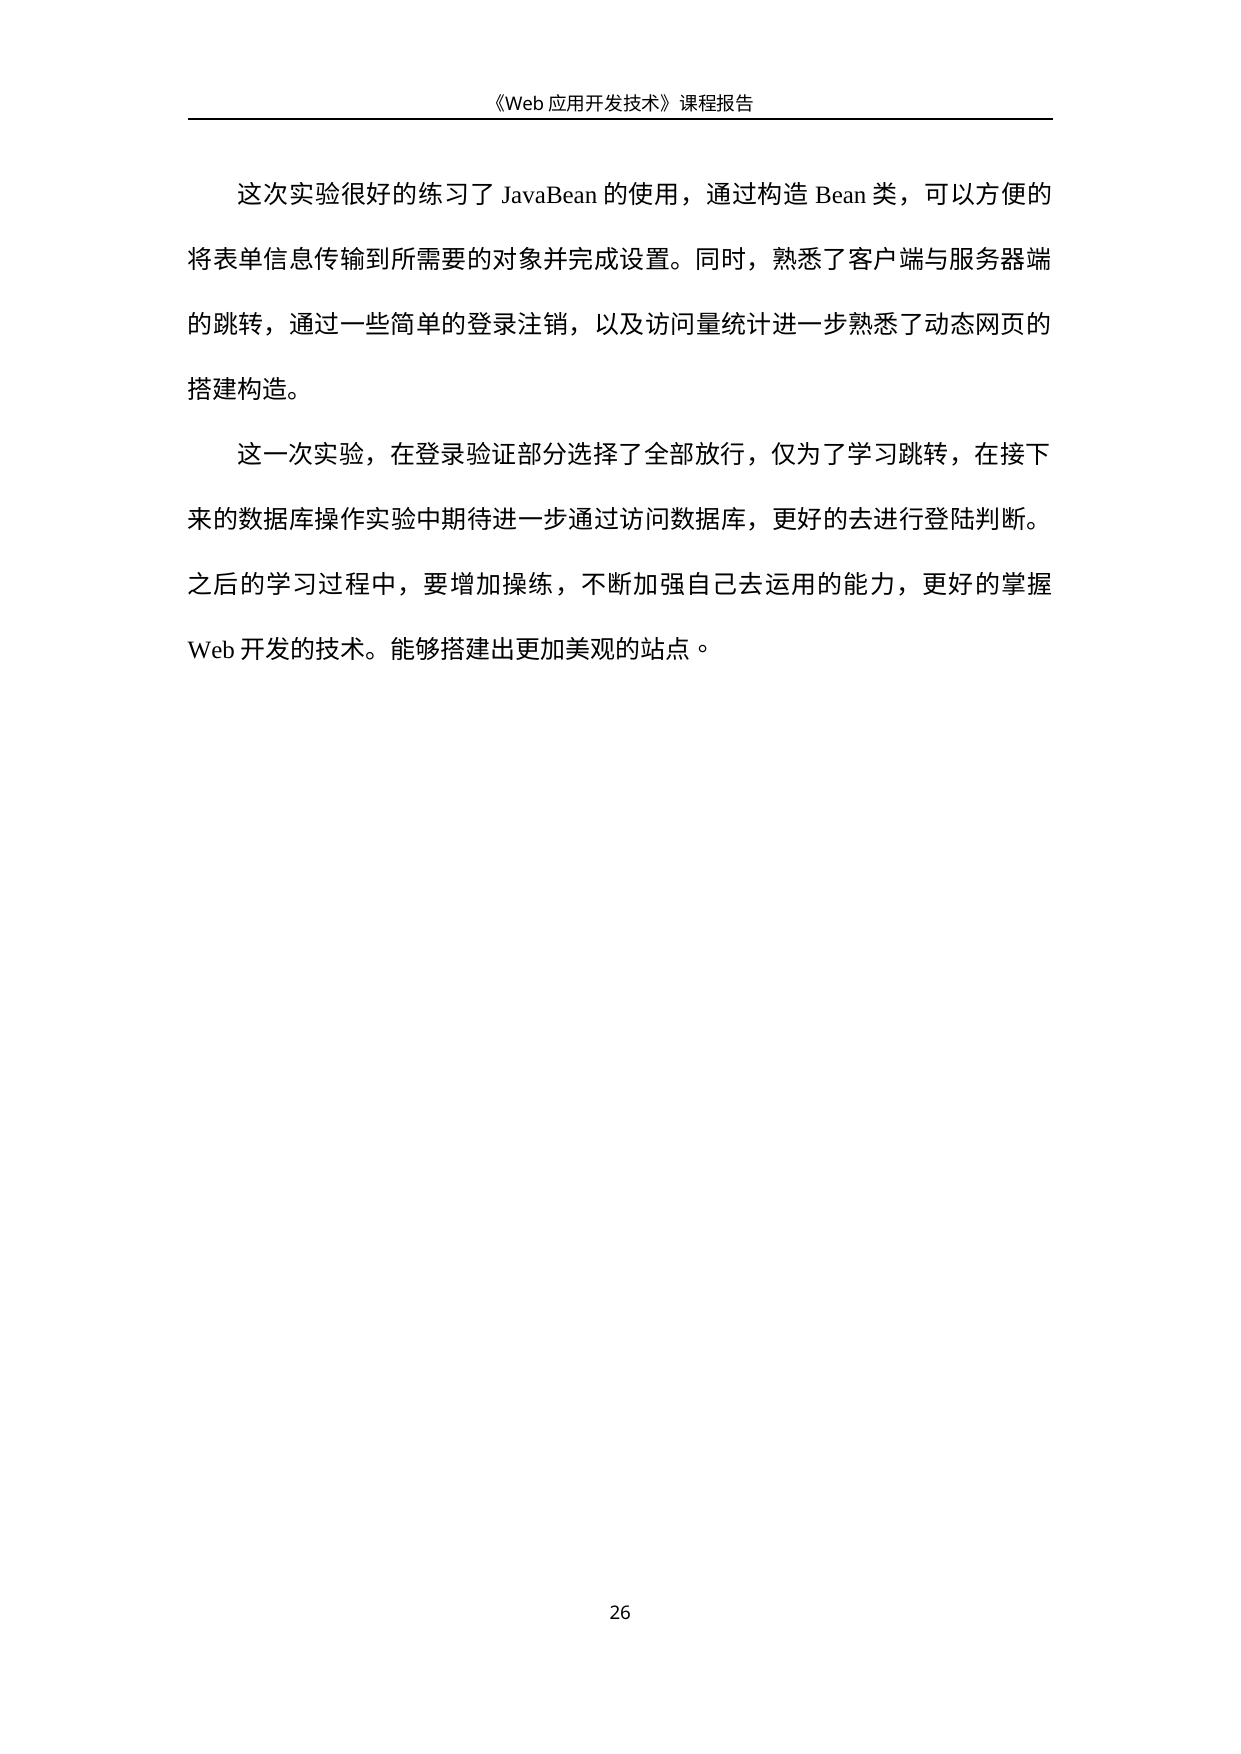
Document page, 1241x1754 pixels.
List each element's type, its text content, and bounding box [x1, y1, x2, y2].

text 这次实验很好的练习了JavaBean的使用，通过构造Bean类，可以方便的将表单信息传输到所需要的对象并完成设置。同时，熟悉了客户端与服务器端的跳转，通过一些简单的登录注销，以及访问量统计进一步熟悉了动态网页的搭建构造。 [187, 160, 1053, 420]
text 这一次实验，在登录验证部分选择了全部放行，仅为了学习跳转，在接下来的数据库操作实验中期待进一步通过访问数据库，更好的去进行登陆判断。之后的学习过程中，要增加操练，不断加强自己去运用的能力，更好的掌握Web开发的技术。能够搭建出更加美观的站点。 [187, 420, 1053, 680]
